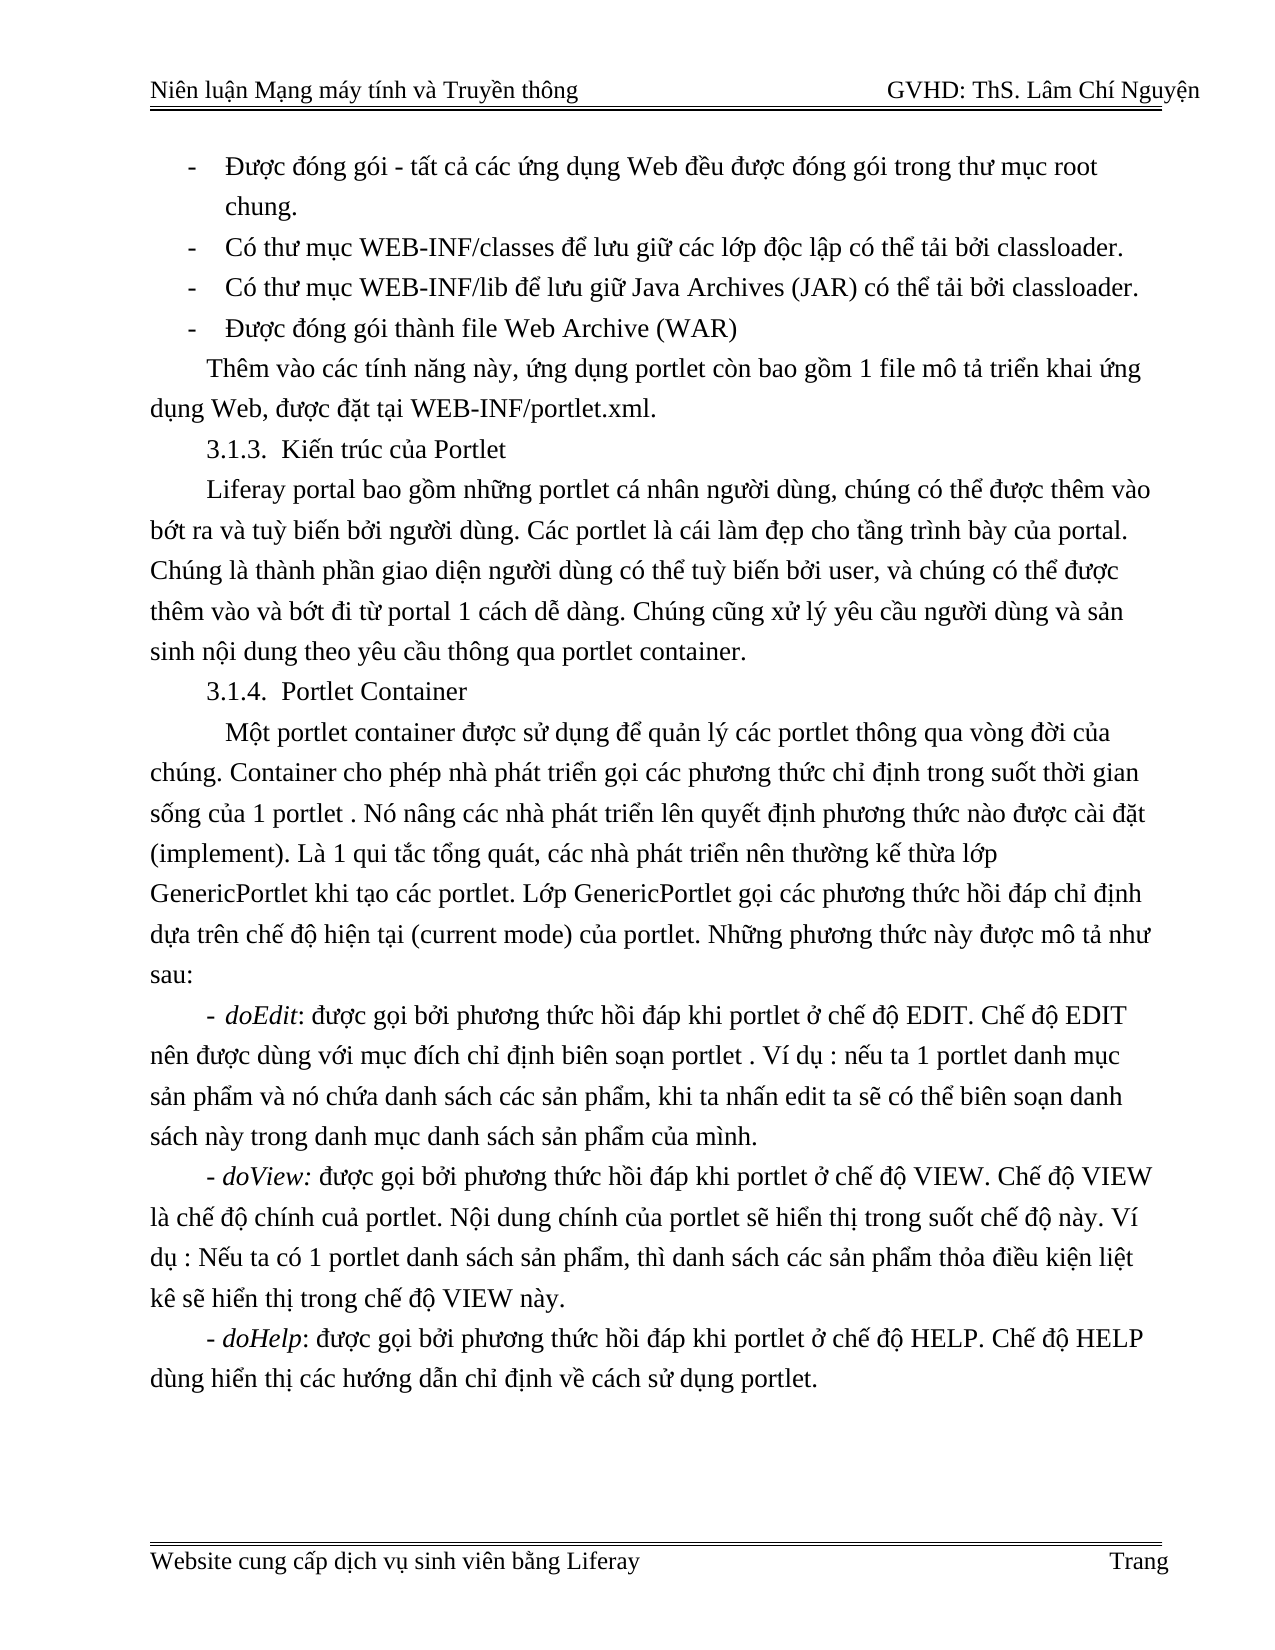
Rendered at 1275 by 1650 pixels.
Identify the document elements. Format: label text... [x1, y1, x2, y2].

list Kiến trúc của Portlet [206, 433, 1162, 464]
text - doHelp: được gọi bởi phương thức hồi đáp khi portlet ở chế độ HELP. Chế độ HELP dùng hiển thị các hướng dẫn chỉ định về cách sử dụng portlet. [150, 1322, 1162, 1394]
list Có thư mục WEB-INF/classes để lưu giữ các lớp độc lập có thể tải bởi classloader. [187, 231, 1162, 262]
list Có thư mục WEB-INF/lib để lưu giữ Java Archives (JAR) có thể tải bởi classloader. [187, 271, 1162, 302]
list Được đóng gói thành file Web Archive (WAR) [187, 312, 1162, 343]
text - doView: được gọi bởi phương thức hồi đáp khi portlet ở chế độ VIEW. Chế độ VIEW là chế độ chính cuả portlet. Nội dung chính của portlet sẽ hiển thị trong suốt chế độ này. Ví dụ : Nếu ta có 1 portlet danh sách sản phẩm, thì danh sách các sản phẩm thỏa điều kiện liệt kê sẽ hiển thị trong chế độ VIEW này. [150, 1160, 1162, 1313]
text Liferay portal bao gồm những portlet cá nhân người dùng, chúng có thể được thêm vào bớt ra và tuỳ biến bởi người dùng. Các portlet là cái làm đẹp cho tầng trình bày của portal. Chúng là thành phần giao diện người dùng có thể tuỳ biến bởi user, và chúng có thể được thêm vào và bớt đi từ portal 1 cách dễ dàng. Chúng cũng xử lý yêu cầu người dùng và sản sinh nội dung theo yêu cầu thông qua portlet container. [150, 473, 1162, 666]
list Portlet Container [206, 675, 1162, 707]
text Một portlet container được sử dụng để quản lý các portlet thông qua vòng đời của chúng. Container cho phép nhà phát triển gọi các phương thức chỉ định trong suốt thời gian sống của 1 portlet . Nó nâng các nhà phát triển lên quyết định phương thức nào được cài đặt (implement). Là 1 qui tắc tổng quát, các nhà phát triển nên thường kế thừa lớp GenericPortlet khi tạo các portlet. Lớp GenericPortlet gọi các phương thức hồi đáp chỉ định dựa trên chế độ hiện tại (current mode) của portlet. Những phương thức này được mô tả như sau: [150, 716, 1162, 989]
list Được đóng gói - tất cả các ứng dụng Web đều được đóng gói trong thư mục root chung. [187, 150, 1162, 222]
text - doEdit: được gọi bởi phương thức hồi đáp khi portlet ở chế độ EDIT. Chế độ EDIT nên được dùng với mục đích chỉ định biên soạn portlet . Ví dụ : nếu ta 1 portlet danh mục sản phẩm và nó chứa danh sách các sản phẩm, khi ta nhấn edit ta sẽ có thể biên soạn danh sách này trong danh mục danh sách sản phẩm của mình. [150, 999, 1162, 1151]
text Thêm vào các tính năng này, ứng dụng portlet còn bao gồm 1 file mô tả triển khai ứng dụng Web, được đặt tại WEB-INF/portlet.xml. [150, 352, 1162, 424]
